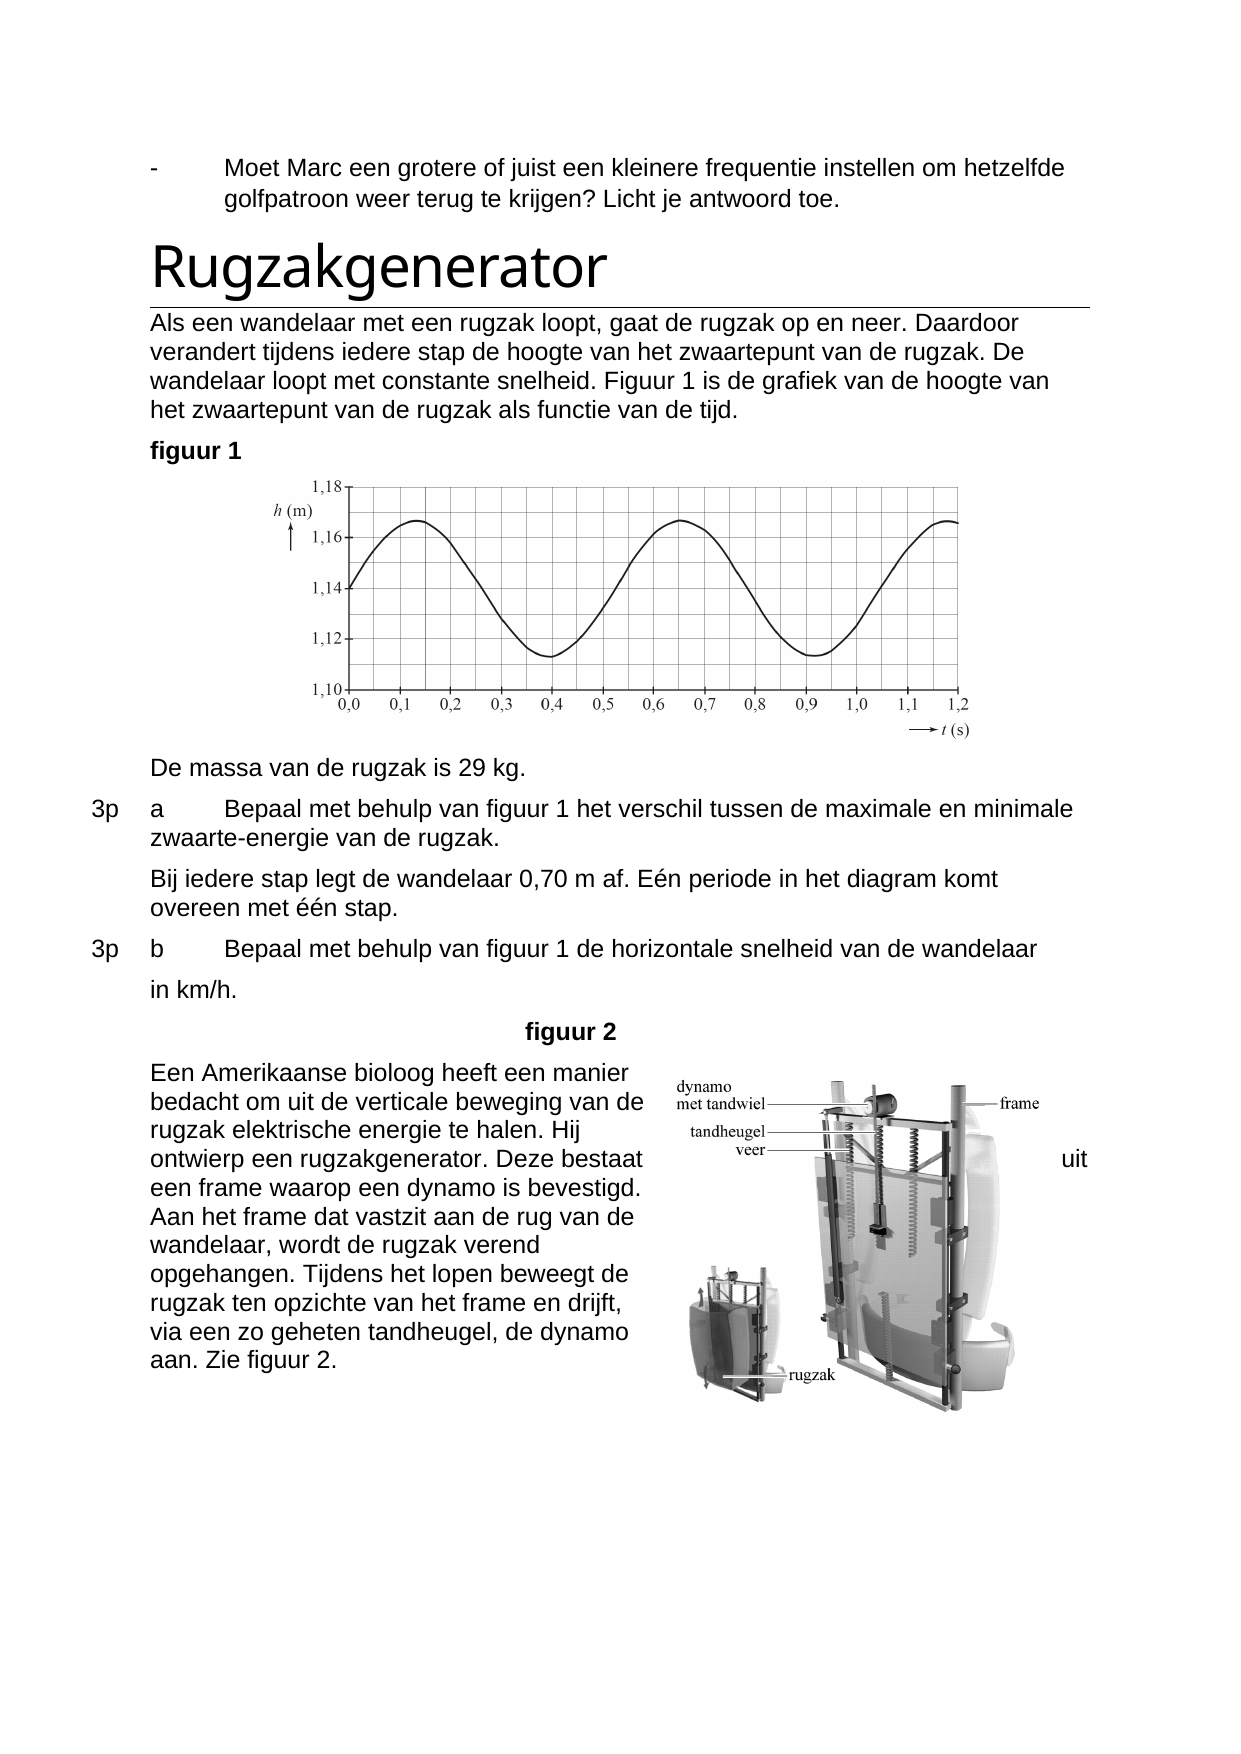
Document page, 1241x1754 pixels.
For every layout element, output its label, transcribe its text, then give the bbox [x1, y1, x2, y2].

text figuur 1 [150, 436, 1090, 465]
list Moet Marc een grotere of juist een kleinere frequentie instellen om hetzelfde golfpatroon weer terug te krijgen? Licht je antwoord toe. [150, 150, 1090, 213]
text Als een wandelaar met een rugzak loopt, gaat de rugzak op en neer. Daardoor verandert tijdens iedere stap de hoogte van het zwaartepunt van de rugzak. De wandelaar loopt met constante snelheid. Figuur 1 is de grafiek van de hoogte van het zwaartepunt van de rugzak als functie van de tijd. [150, 308, 1090, 423]
text in km/h. [150, 975, 1090, 1004]
text De massa van de rugzak is 29 kg. [150, 753, 1090, 782]
text Een Amerikaanse bioloog heeft een manier bedacht om uit de verticale beweging van de rugzak elektrische energie te halen. Hij ontwierp een rugzakgenerator. Deze bestaat uit een frame waarop een dynamo is bevestigd. Aan het frame dat vastzit aan de rug van de wandelaar, wordt de rugzak verend opgehangen. Tijdens het lopen beweegt de rugzak ten opzichte van het frame en drijft, via een zo geheten tandheugel, de dynamo aan. Zie figuur 2. [150, 1058, 1090, 1374]
title Rugzakgenerator [150, 225, 1090, 307]
text 3p b Bepaal met behulp van figuur 1 de horizontale snelheid van de wandelaar [91, 934, 1090, 963]
text 3p a Bepaal met behulp van figuur 1 het verschil tussen de maximale en minimale zwaarte-energie van de rugzak. [91, 794, 1090, 852]
text figuur 2 [450, 1017, 1090, 1045]
text Bij iedere stap legt de wandelaar 0,70 m af. Eén periode in het diagram komt overeen met één stap. [150, 864, 1090, 922]
